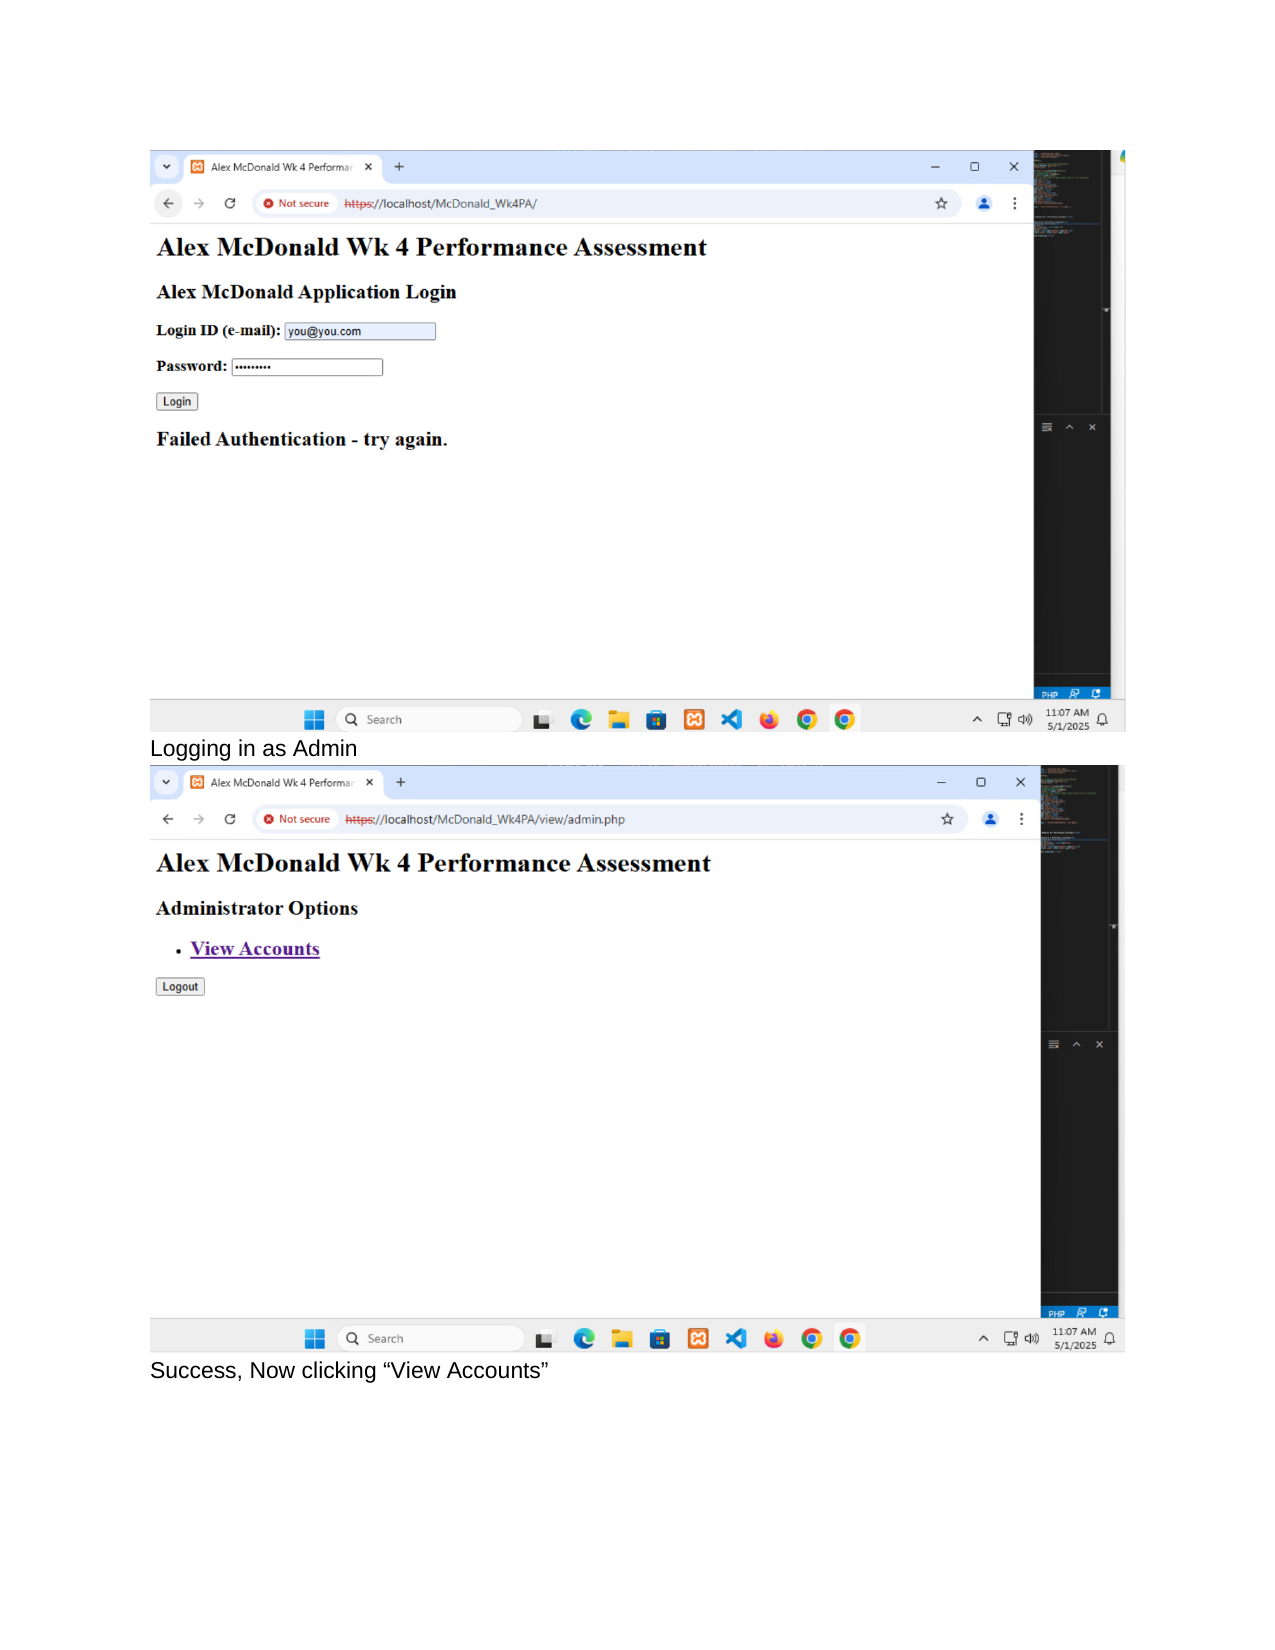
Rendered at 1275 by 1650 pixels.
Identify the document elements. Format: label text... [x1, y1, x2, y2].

picture [150, 150, 1125, 732]
picture [150, 765, 1125, 1353]
text Logging in as Admin [150, 735, 1125, 761]
text Success, Now clicking “View Accounts” [150, 1357, 1125, 1383]
